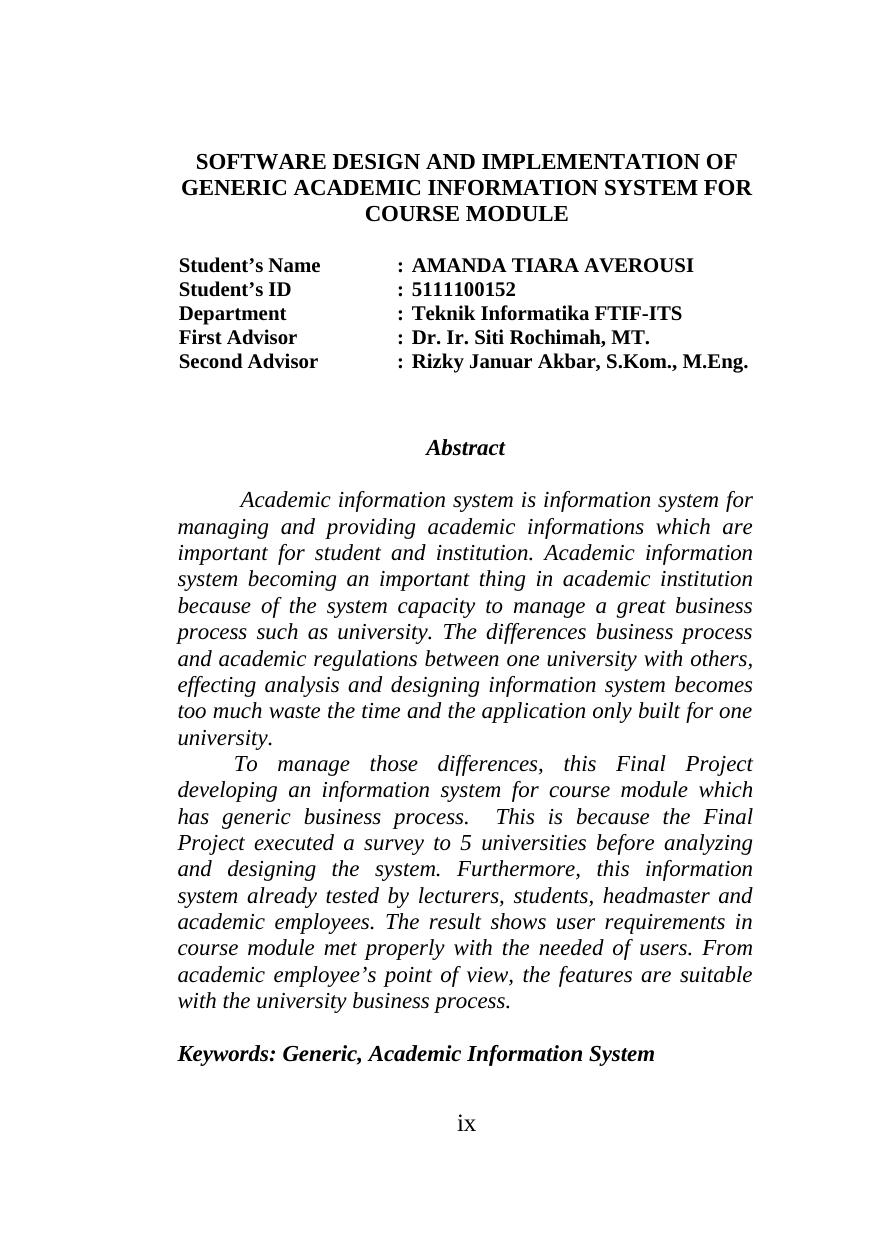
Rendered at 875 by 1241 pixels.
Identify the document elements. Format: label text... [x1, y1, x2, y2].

table_header AMANDA TIARA AVEROUSI [410, 253, 756, 277]
table_cell Teknik Informatika FTIF-ITS [410, 301, 756, 325]
table_cell : [395, 301, 410, 325]
table_cell Rizky Januar Akbar, S.Kom., M.Eng. [410, 349, 756, 407]
table_cell : [395, 349, 410, 407]
table_cell : [395, 277, 410, 301]
table_cell Student’s ID [177, 277, 395, 301]
table_cell Dr. Ir. Siti Rochimah, MT. [410, 325, 756, 349]
table_cell Second Advisor [177, 349, 395, 407]
text Keywords: Generic, Academic Information System [177, 1040, 756, 1066]
text Academic information system is information system for managing and providing academic informations which are important for student and institution. Academic information system becoming an important thing in academic institution because of the system capacity to manage a great business process such as university. The differences business process and academic regulations between one university with others, effecting analysis and designing information system becomes too much waste the time and the application only built for one university. [177, 486, 756, 750]
table_cell 5111100152 [410, 277, 756, 301]
table_cell Department [177, 301, 395, 325]
table_cell : [395, 325, 410, 349]
text SOFTWARE DESIGN AND IMPLEMENTATION OF GENERIC ACADEMIC INFORMATION SYSTEM FOR COURSE MODULE [177, 148, 756, 227]
table_header Student’s Name [177, 253, 395, 277]
text To manage those differences, this Final Project developing an information system for course module which has generic business process. This is because the Final Project executed a survey to 5 universities before analyzing and designing the system. Furthermore, this information system already tested by lecturers, students, headmaster and academic employees. The result shows user requirements in course module met properly with the needed of users. From academic employee’s point of view, the features are suitable with the university business process. [177, 750, 756, 1013]
table_cell First Advisor [177, 325, 395, 349]
table_header : [395, 253, 410, 277]
subtitle Abstract [177, 434, 756, 460]
